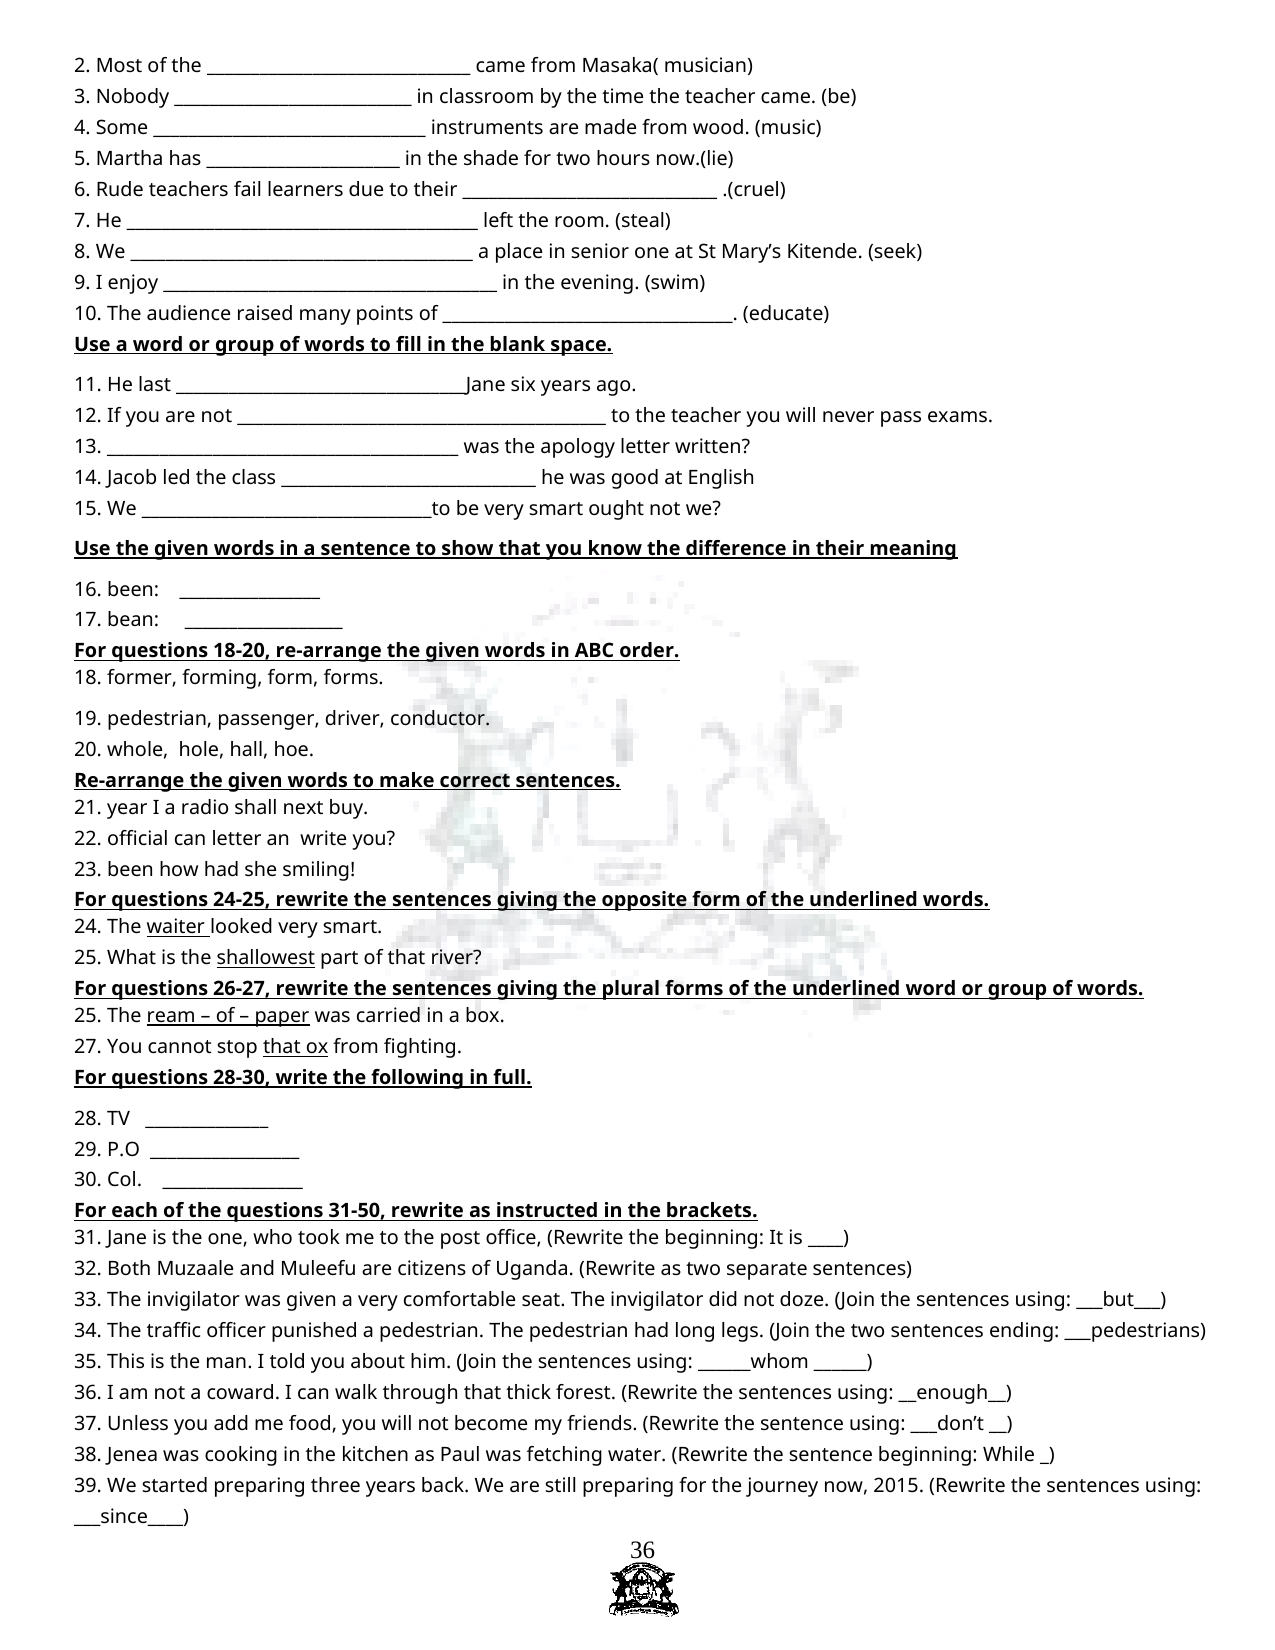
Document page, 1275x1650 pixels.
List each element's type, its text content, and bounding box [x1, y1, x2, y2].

text 22. official can letter an write you? [74, 824, 1211, 851]
text 10. The audience raised many points of _________________________________. (educate) [74, 299, 1211, 326]
text For each of the questions 31-50, rewrite as instructed in the brackets. [74, 1197, 1211, 1224]
text 14. Jacob led the class _____________________________ he was good at English [74, 463, 1211, 490]
text 36. I am not a coward. I can walk through that thick forest. (Rewrite the sentences using: __enough__) [74, 1378, 1211, 1405]
text 5. Martha has ______________________ in the shade for two hours now.(lie) [74, 144, 1211, 171]
text 15. We _________________________________to be very smart ought not we? [74, 494, 1211, 521]
text 38. Jenea was cooking in the kitchen as Paul was fetching water. (Rewrite the sentence beginning: While _) [74, 1440, 1211, 1467]
text Use the given words in a sentence to show that you know the difference in their meaning [74, 534, 1211, 561]
text 21. year I a radio shall next buy. [74, 793, 1211, 820]
text Use a word or group of words to fill in the blank space. [74, 330, 1211, 357]
text 24. The waiter looked very smart. [74, 913, 1211, 940]
text 29. P.O _________________ [74, 1135, 1211, 1162]
text 9. I enjoy ______________________________________ in the evening. (swim) [74, 268, 1211, 295]
text For questions 28-30, write the following in full. [74, 1063, 1211, 1090]
text 17. bean: __________________ [74, 606, 1211, 633]
text 34. The traffic officer punished a pedestrian. The pedestrian had long legs. (Join the two sentences ending: ___pedestrians) [74, 1316, 1211, 1343]
text For questions 24-25, rewrite the sentences giving the opposite form of the underlined words. [74, 886, 1211, 913]
text 23. been how had she smiling! [74, 855, 1211, 882]
text 12. If you are not __________________________________________ to the teacher you will never pass exams. [74, 401, 1211, 428]
text 20. whole, hole, hall, hoe. [74, 735, 1211, 762]
text Re-arrange the given words to make correct sentences. [74, 766, 1211, 793]
text 3. Nobody ___________________________ in classroom by the time the teacher came. (be) [74, 82, 1211, 109]
text 6. Rude teachers fail learners due to their _____________________________ .(cruel) [74, 175, 1211, 202]
text 35. This is the man. I told you about him. (Join the sentences using: ______whom ______) [74, 1347, 1211, 1374]
text 4. Some _______________________________ instruments are made from wood. (music) [74, 113, 1211, 140]
text 28. TV ______________ [74, 1104, 1211, 1131]
text 25. The ream – of – paper was carried in a box. [74, 1002, 1211, 1028]
text 8. We _______________________________________ a place in senior one at St Mary’s Kitende. (seek) [74, 237, 1211, 264]
text 30. Col. ________________ [74, 1166, 1211, 1193]
text For questions 26-27, rewrite the sentences giving the plural forms of the underlined word or group of words. [74, 974, 1211, 1002]
text 37. Unless you add me food, you will not become my friends. (Rewrite the sentence using: ___don’t __) [74, 1409, 1211, 1436]
text 32. Both Muzaale and Muleefu are citizens of Uganda. (Rewrite as two separate sentences) [74, 1254, 1211, 1282]
text 39. We started preparing three years back. We are still preparing for the journey now, 2015. (Rewrite the sentences using: ___since____) [74, 1471, 1211, 1529]
text 31. Jane is the one, who took me to the post office, (Rewrite the beginning: It is ____) [74, 1224, 1211, 1251]
text 18. former, forming, form, forms. [74, 664, 1211, 691]
text 27. You cannot stop that ox from fighting. [74, 1032, 1211, 1059]
text 11. He last _________________________________Jane six years ago. [74, 370, 1211, 397]
text 19. pedestrian, passenger, driver, conductor. [74, 704, 1211, 731]
text For questions 18-20, re-arrange the given words in ABC order. [74, 637, 1211, 664]
text 13. ________________________________________ was the apology letter written? [74, 432, 1211, 459]
text 7. He ________________________________________ left the room. (steal) [74, 206, 1211, 233]
text 16. been: ________________ [74, 575, 1211, 602]
text 25. What is the shallowest part of that river? [74, 944, 1211, 971]
text 33. The invigilator was given a very comfortable seat. The invigilator did not doze. (Join the sentences using: ___but___) [74, 1286, 1211, 1312]
text 2. Most of the ______________________________ came from Masaka( musician) [74, 51, 1211, 78]
